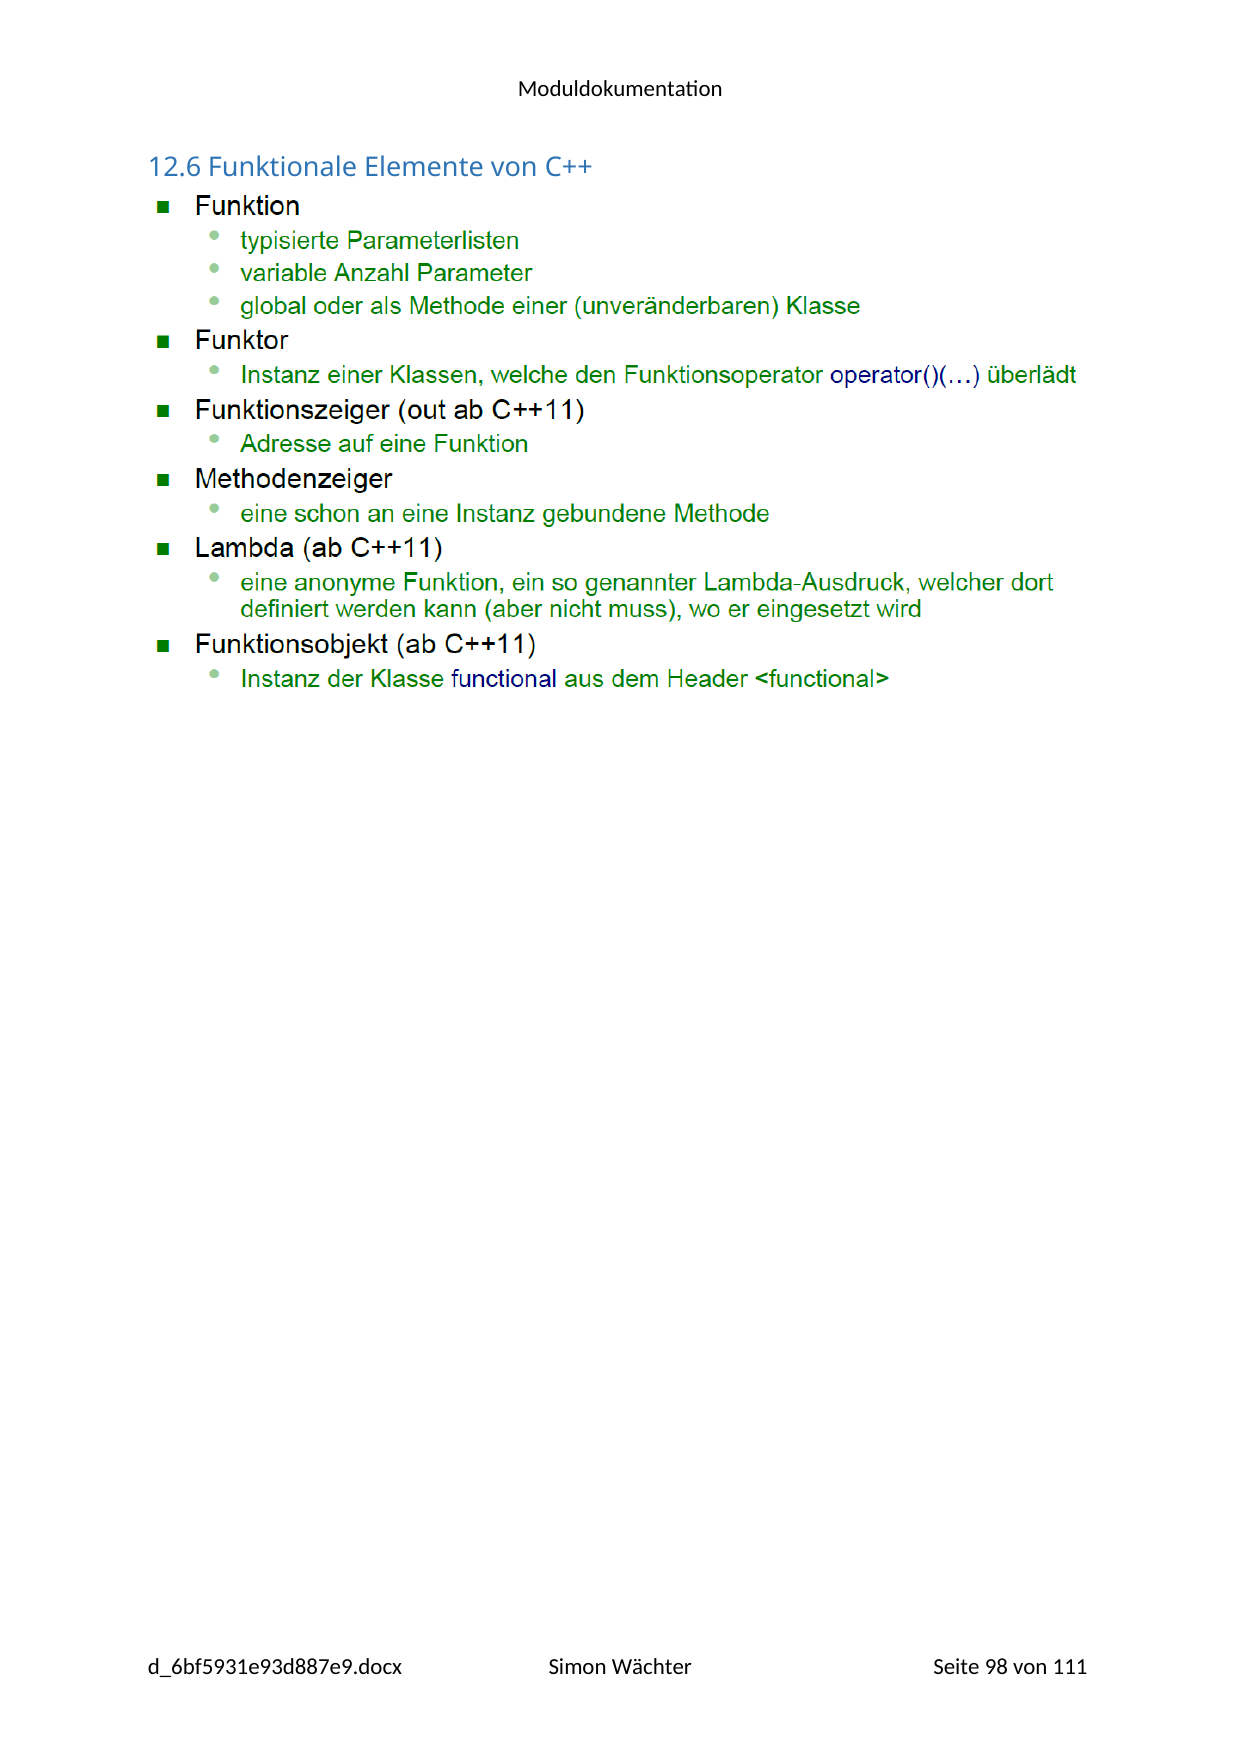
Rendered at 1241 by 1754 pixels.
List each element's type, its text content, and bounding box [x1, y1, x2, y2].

picture [147, 187, 1093, 696]
subtitle Funktionale Elemente von C++ [148, 148, 1093, 184]
